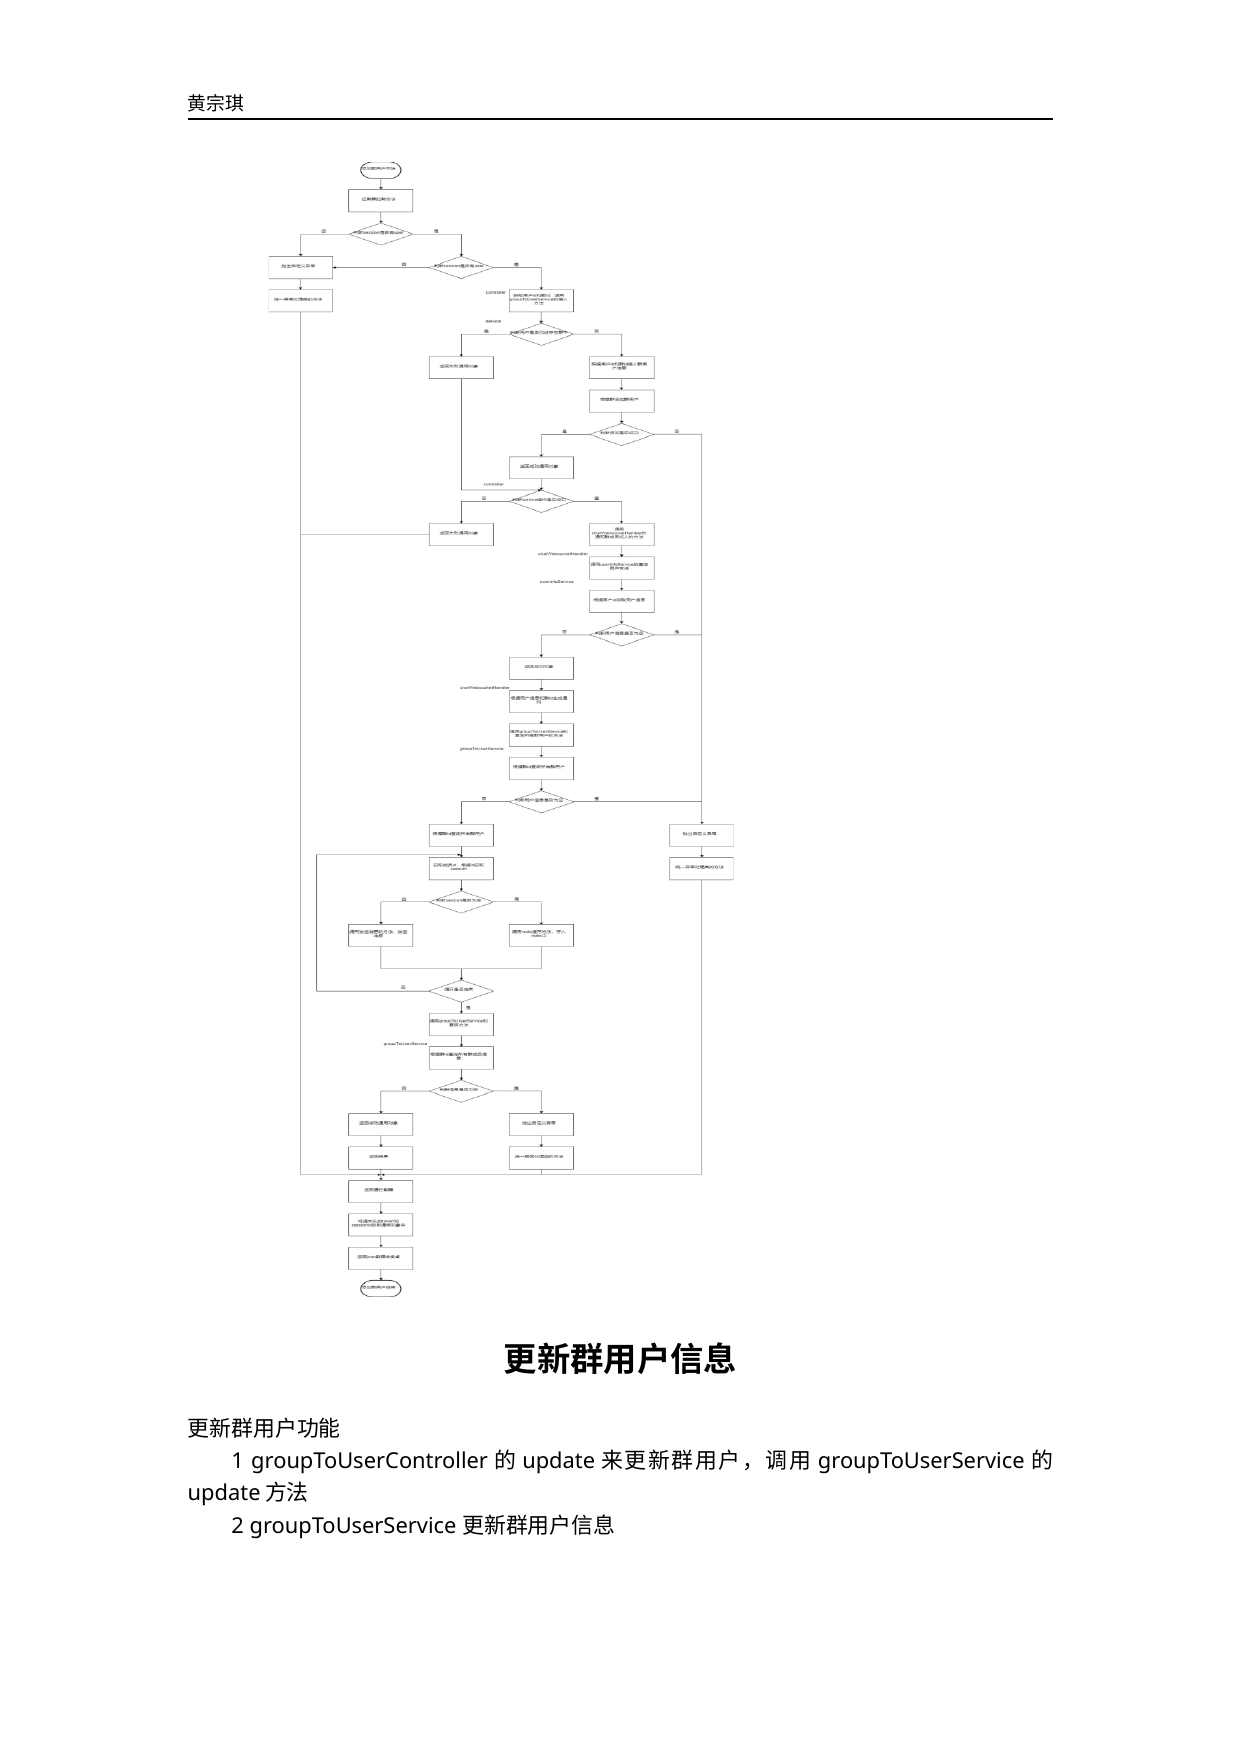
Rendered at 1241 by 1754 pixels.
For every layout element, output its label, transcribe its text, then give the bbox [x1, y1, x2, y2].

text 1 groupToUserController的update来更新群用户，调用groupToUserService的update方法 [187, 1443, 1053, 1508]
picture [268, 162, 734, 1297]
subtitle 更新群用户信息 [187, 1324, 1053, 1389]
text 更新群用户功能 [187, 1410, 1053, 1443]
text 2 groupToUserService 更新群用户信息 [187, 1508, 1053, 1540]
